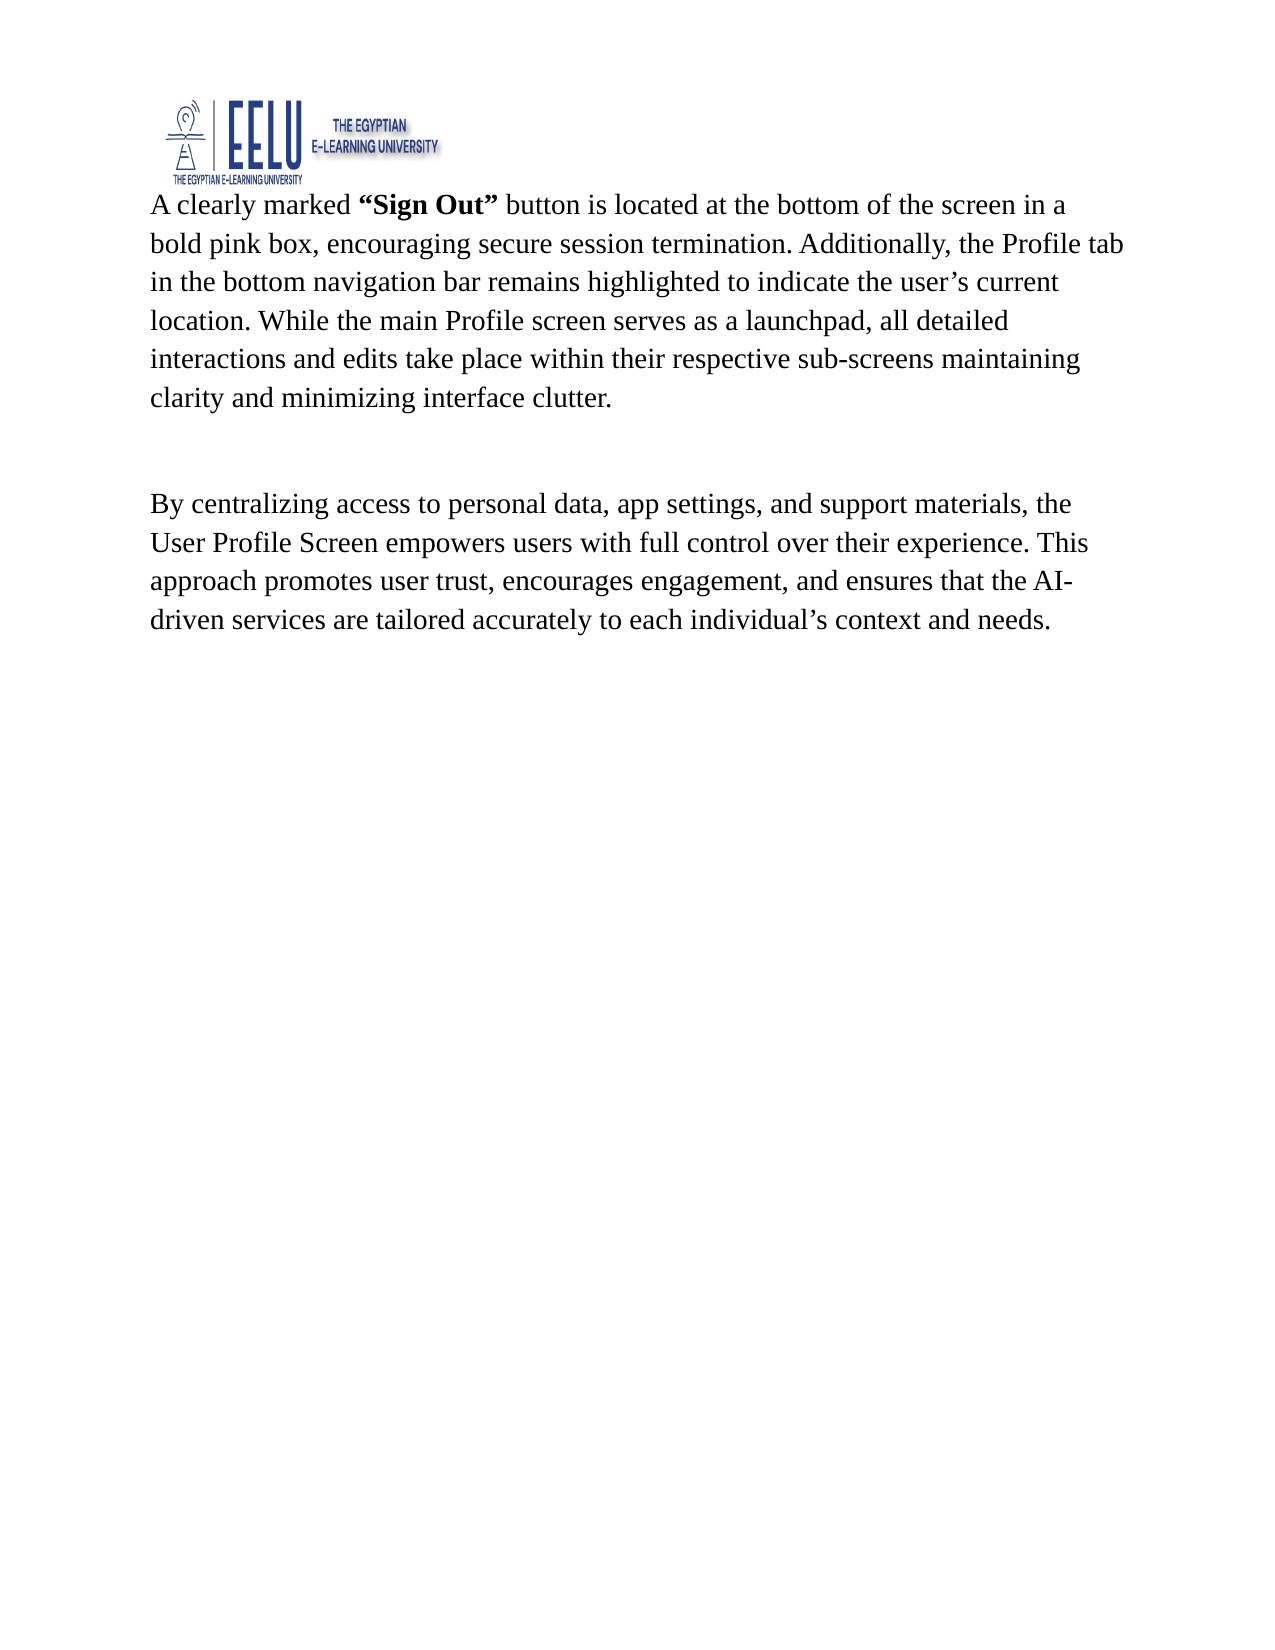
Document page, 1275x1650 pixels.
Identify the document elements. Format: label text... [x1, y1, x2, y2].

text A clearly marked “Sign Out” button is located at the bottom of the screen in a bold pink box, encouraging secure session termination. Additionally, the Profile tab in the bottom navigation bar remains highlighted to indicate the user’s current location. While the main Profile screen serves as a launchpad, all detailed interactions and edits take place within their respective sub-screens maintaining clarity and minimizing interface clutter. [150, 187, 1125, 414]
text By centralizing access to personal data, app settings, and support materials, the User Profile Screen empowers users with full control over their experience. This approach promotes user trust, encourages engagement, and ensures that the AI-driven services are tailored accurately to each individual’s context and needs. [150, 486, 1125, 636]
picture [150, 75, 444, 188]
